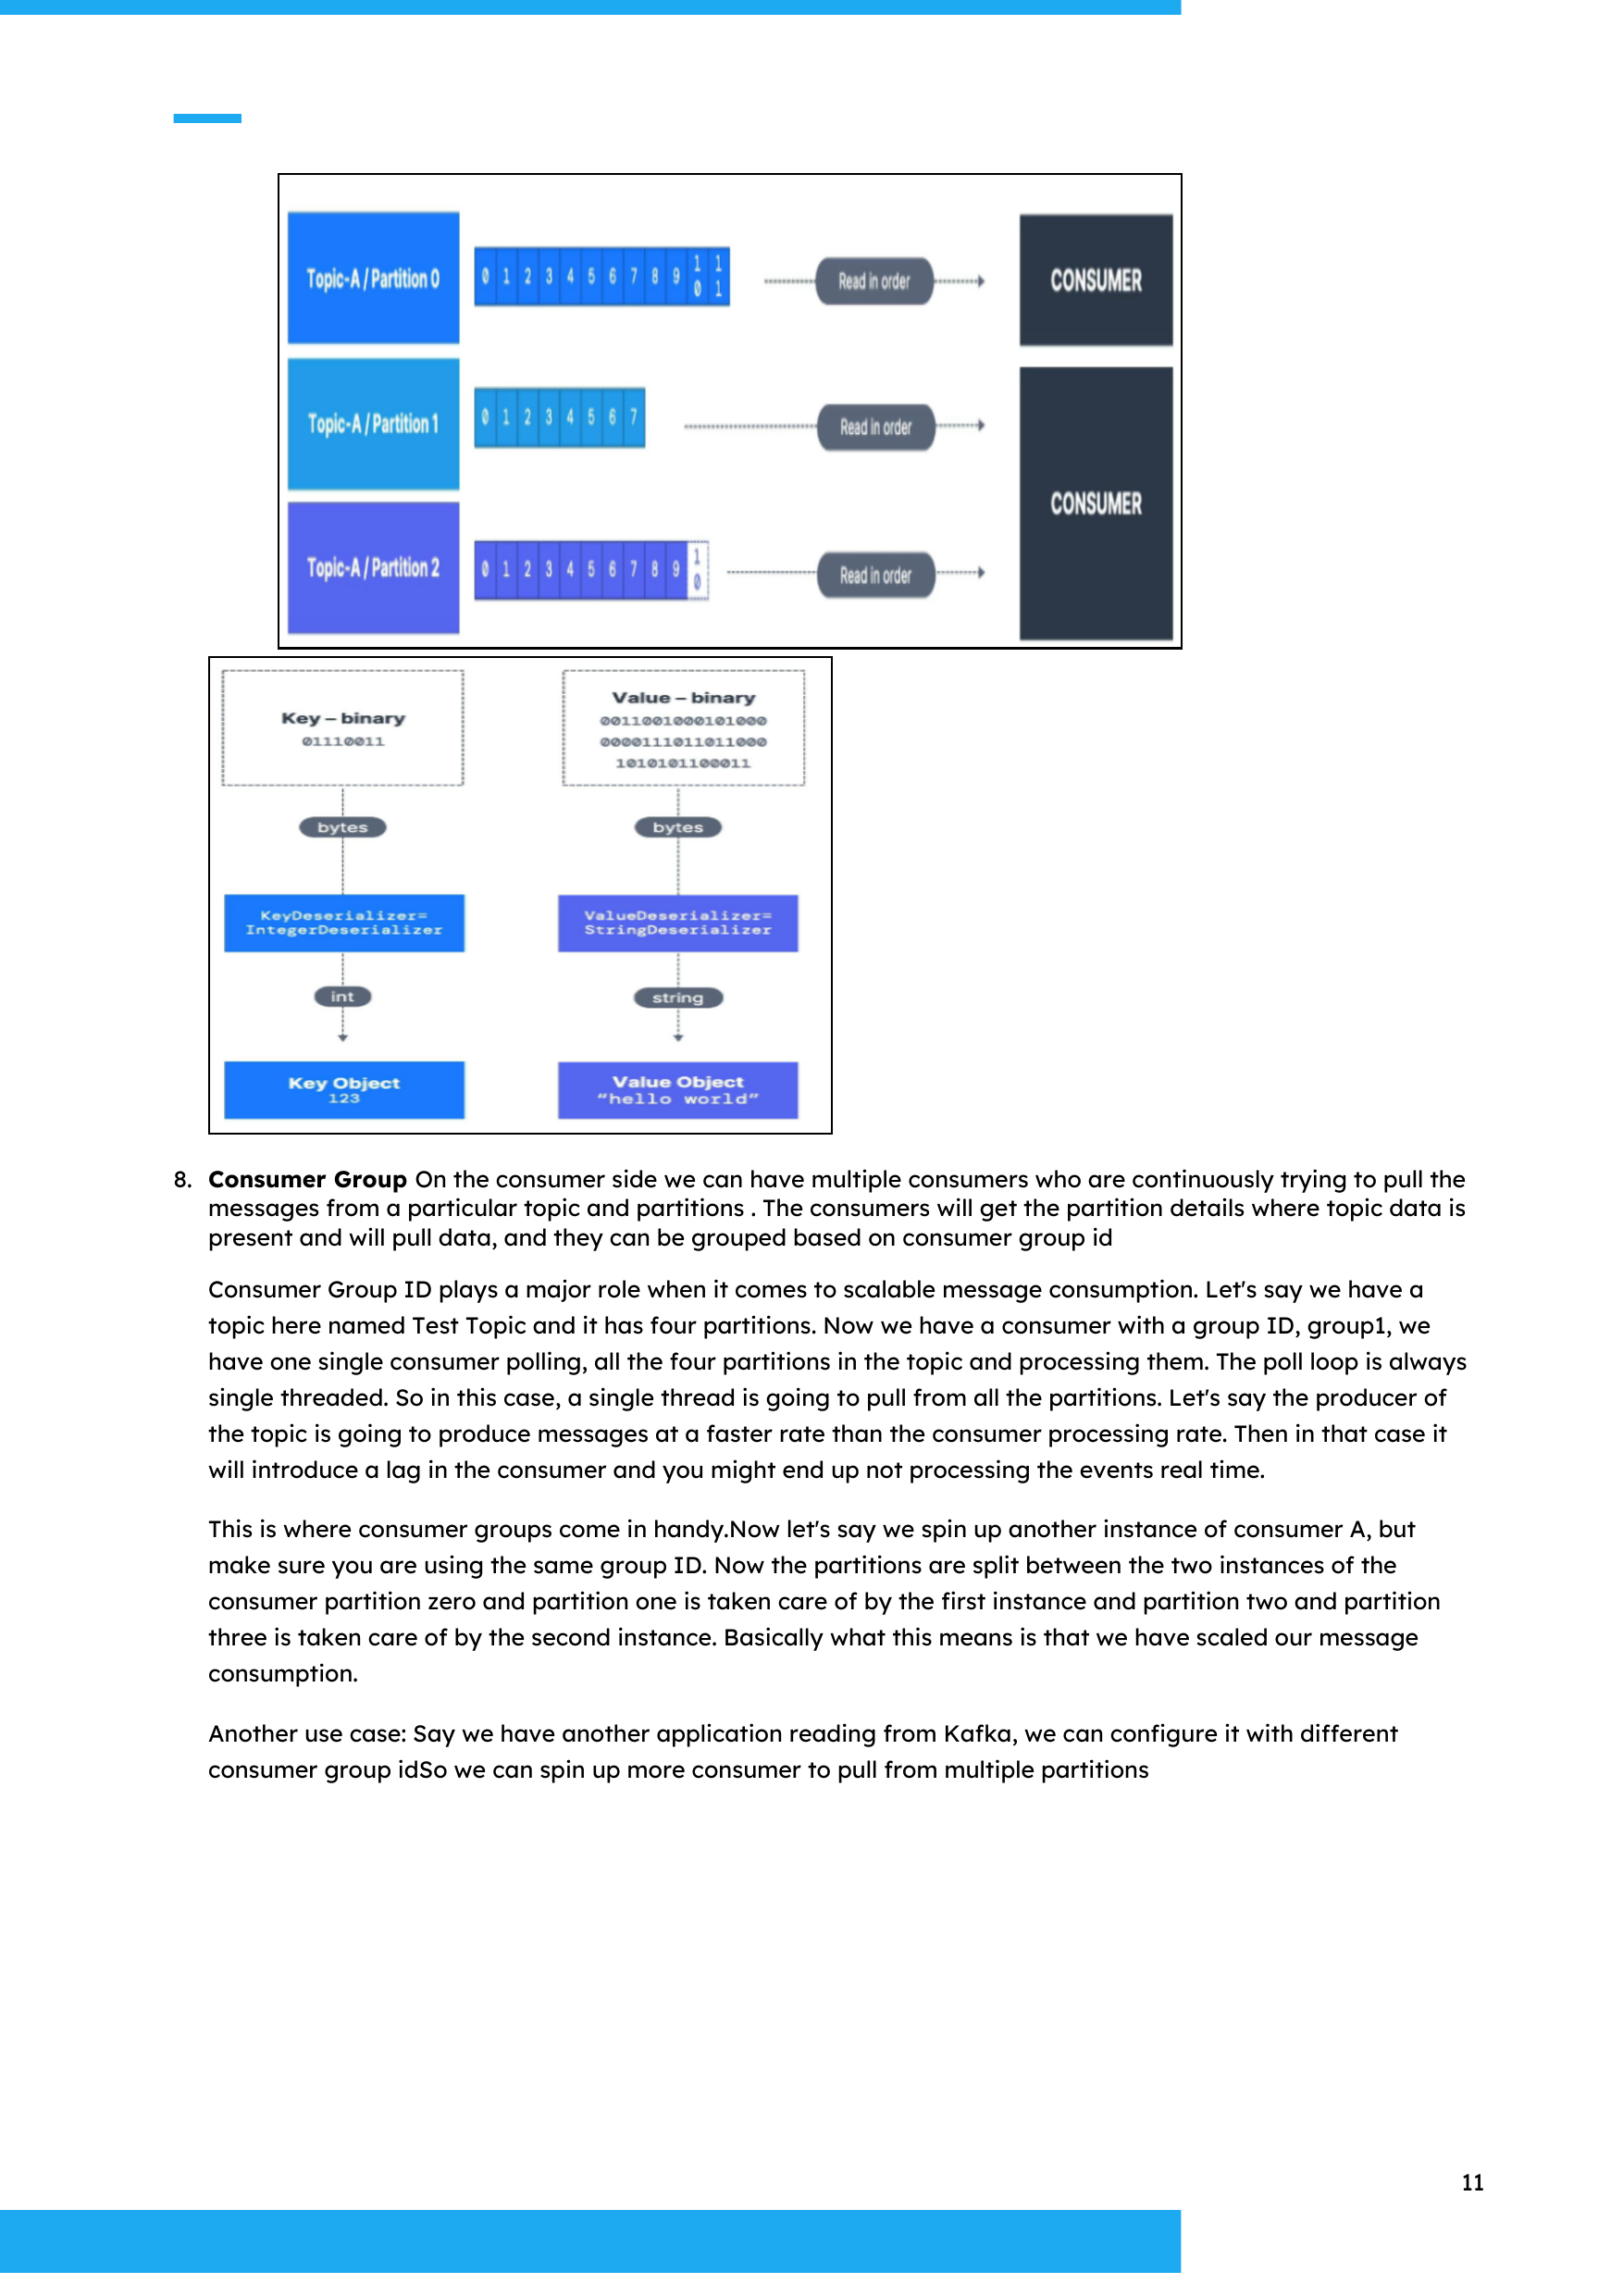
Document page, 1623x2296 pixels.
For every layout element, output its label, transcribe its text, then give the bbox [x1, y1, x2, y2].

text This is where consumer groups come in handy.Now let's say we spin up another instance of consumer A, but make sure you are using the same group ID. Now the partitions are split between the two instances of the consumer partition zero and partition one is taken care of by the first instance and partition two and partition three is taken care of by the second instance. Basically what this means is that we have scaled our message consumption. [208, 1515, 1484, 1688]
picture [210, 658, 831, 1133]
text Another use case: Say we have another application reading from Kafka, we can configure it with different consumer group idSo we can spin up more consumer to pull from multiple partitions [208, 1719, 1484, 1783]
picture [0, 0, 1182, 15]
text Consumer Group ID plays a major role when it comes to scalable message consumption. Let's say we have a topic here named Test Topic and it has four partitions. Now we have a consumer with a group ID, group1, we have one single consumer polling, all the four partitions in the topic and processing them. The poll loop is always single threaded. So in this case, a single thread is going to pull from all the partitions. Let's say the producer of the topic is going to produce messages at a faster rate than the consumer processing rate. Then in that case it will introduce a lag in the consumer and you might end up not processing the events real time. [208, 1274, 1484, 1484]
list Consumer Group On the consumer side we can have multiple consumers who are continuously trying to pull the messages from a particular topic and partitions . The consumers will get the partition details where topic data is present and will pull data, and they can be grouped based on consumer group id [173, 1164, 1484, 1251]
picture [173, 114, 242, 123]
picture [279, 175, 1181, 647]
picture [0, 2210, 1182, 2273]
